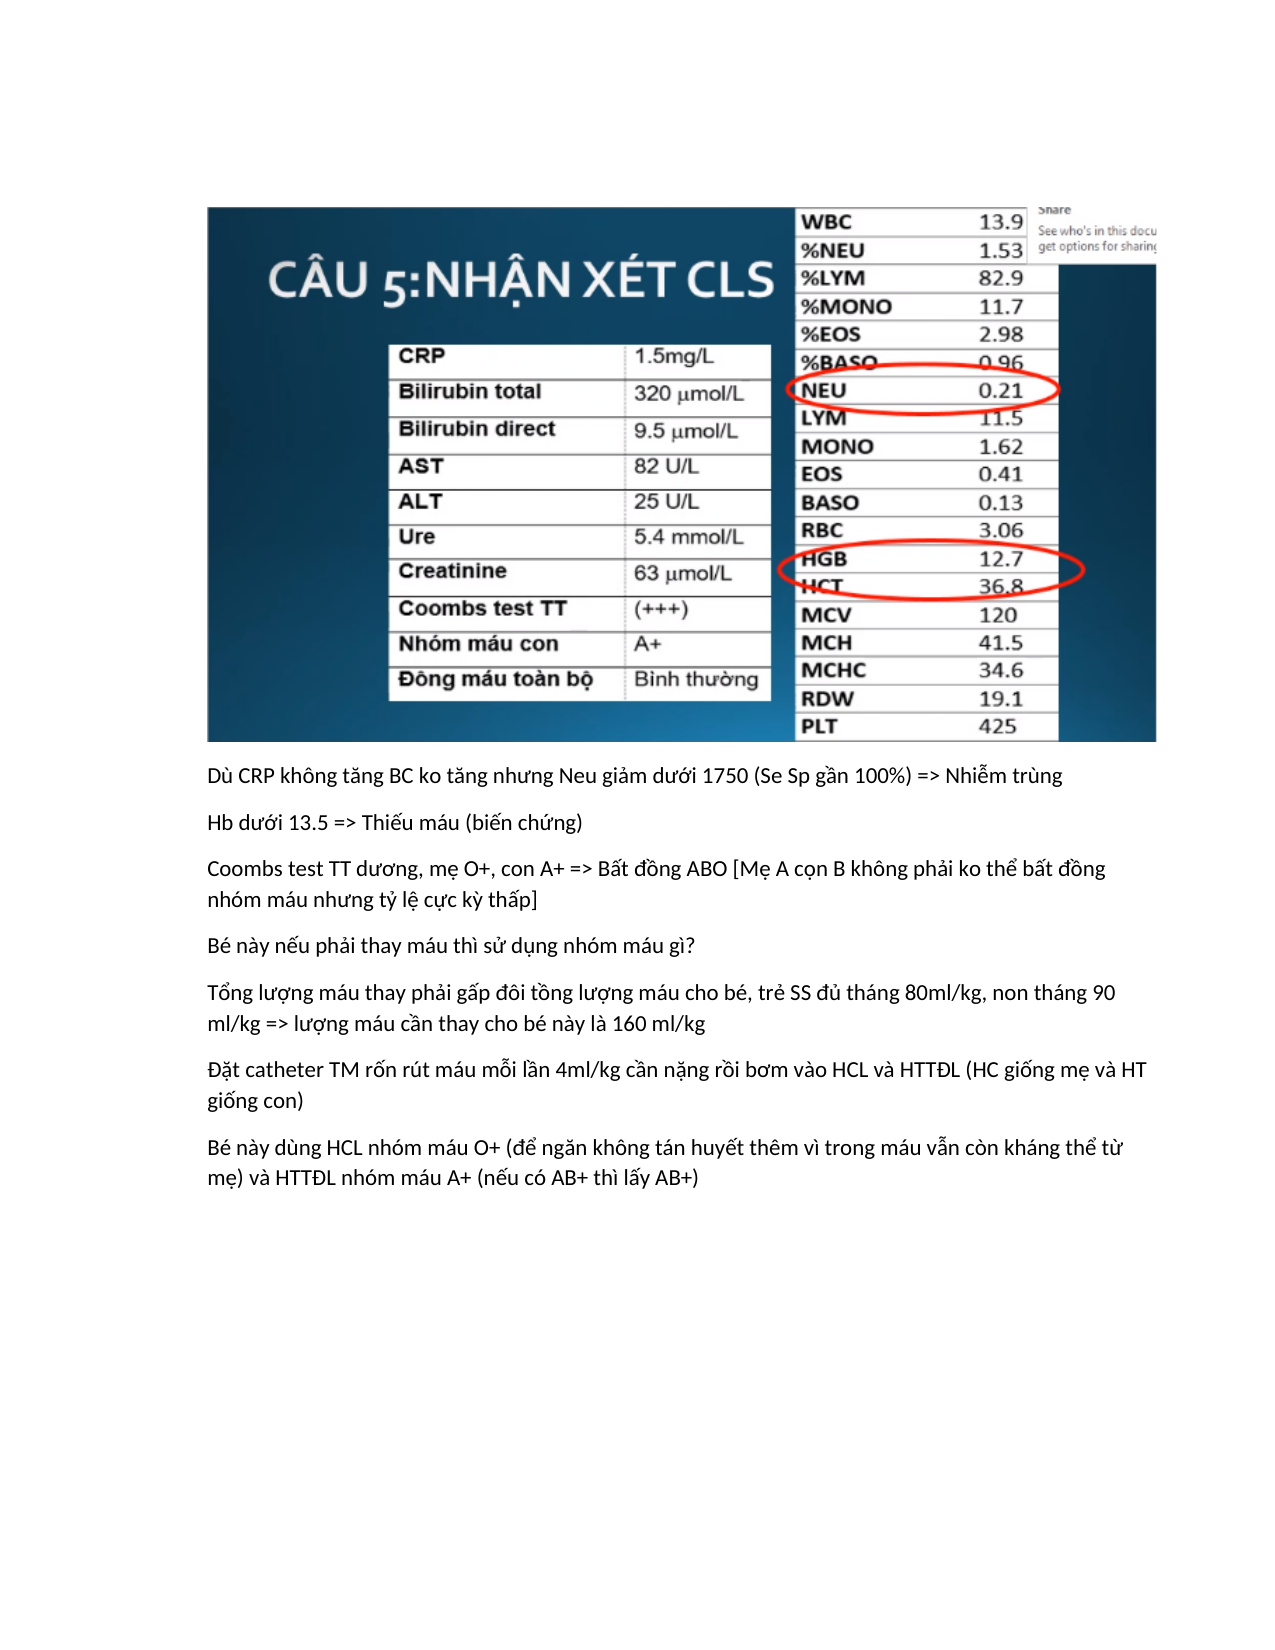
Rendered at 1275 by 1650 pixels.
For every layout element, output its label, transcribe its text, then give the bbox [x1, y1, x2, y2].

text Tổng lượng máu thay phải gấp đôi tồng lượng máu cho bé, trẻ SS đủ tháng 80ml/kg, non tháng 90 ml/kg => lượng máu cần thay cho bé này là 160 ml/kg [207, 978, 1156, 1037]
picture [207, 207, 1157, 742]
text Đặt catheter TM rốn rút máu mỗi lần 4ml/kg cần nặng rồi bơm vào HCL và HTTĐL (HC giống mẹ và HT giống con) [207, 1056, 1156, 1114]
text Coombs test TT dương, mẹ O+, con A+ => Bất đồng ABO [Mẹ A cọn B không phải ko thể bất đồng nhóm máu nhưng tỷ lệ cực kỳ thấp] [207, 854, 1156, 913]
text Dù CRP không tăng BC ko tăng nhưng Neu giảm dưới 1750 (Se Sp gần 100%) => Nhiễm trùng [207, 761, 1156, 789]
text Bé này dùng HCL nhóm máu O+ (để ngăn không tán huyết thêm vì trong máu vẫn còn kháng thể từ mẹ) và HTTĐL nhóm máu A+ (nếu có AB+ thì lấy AB+) [207, 1133, 1156, 1191]
text Hb dưới 13.5 => Thiếu máu (biến chứng) [207, 808, 1156, 836]
text Bé này nếu phải thay máu thì sử dụng nhóm máu gì? [207, 932, 1156, 959]
